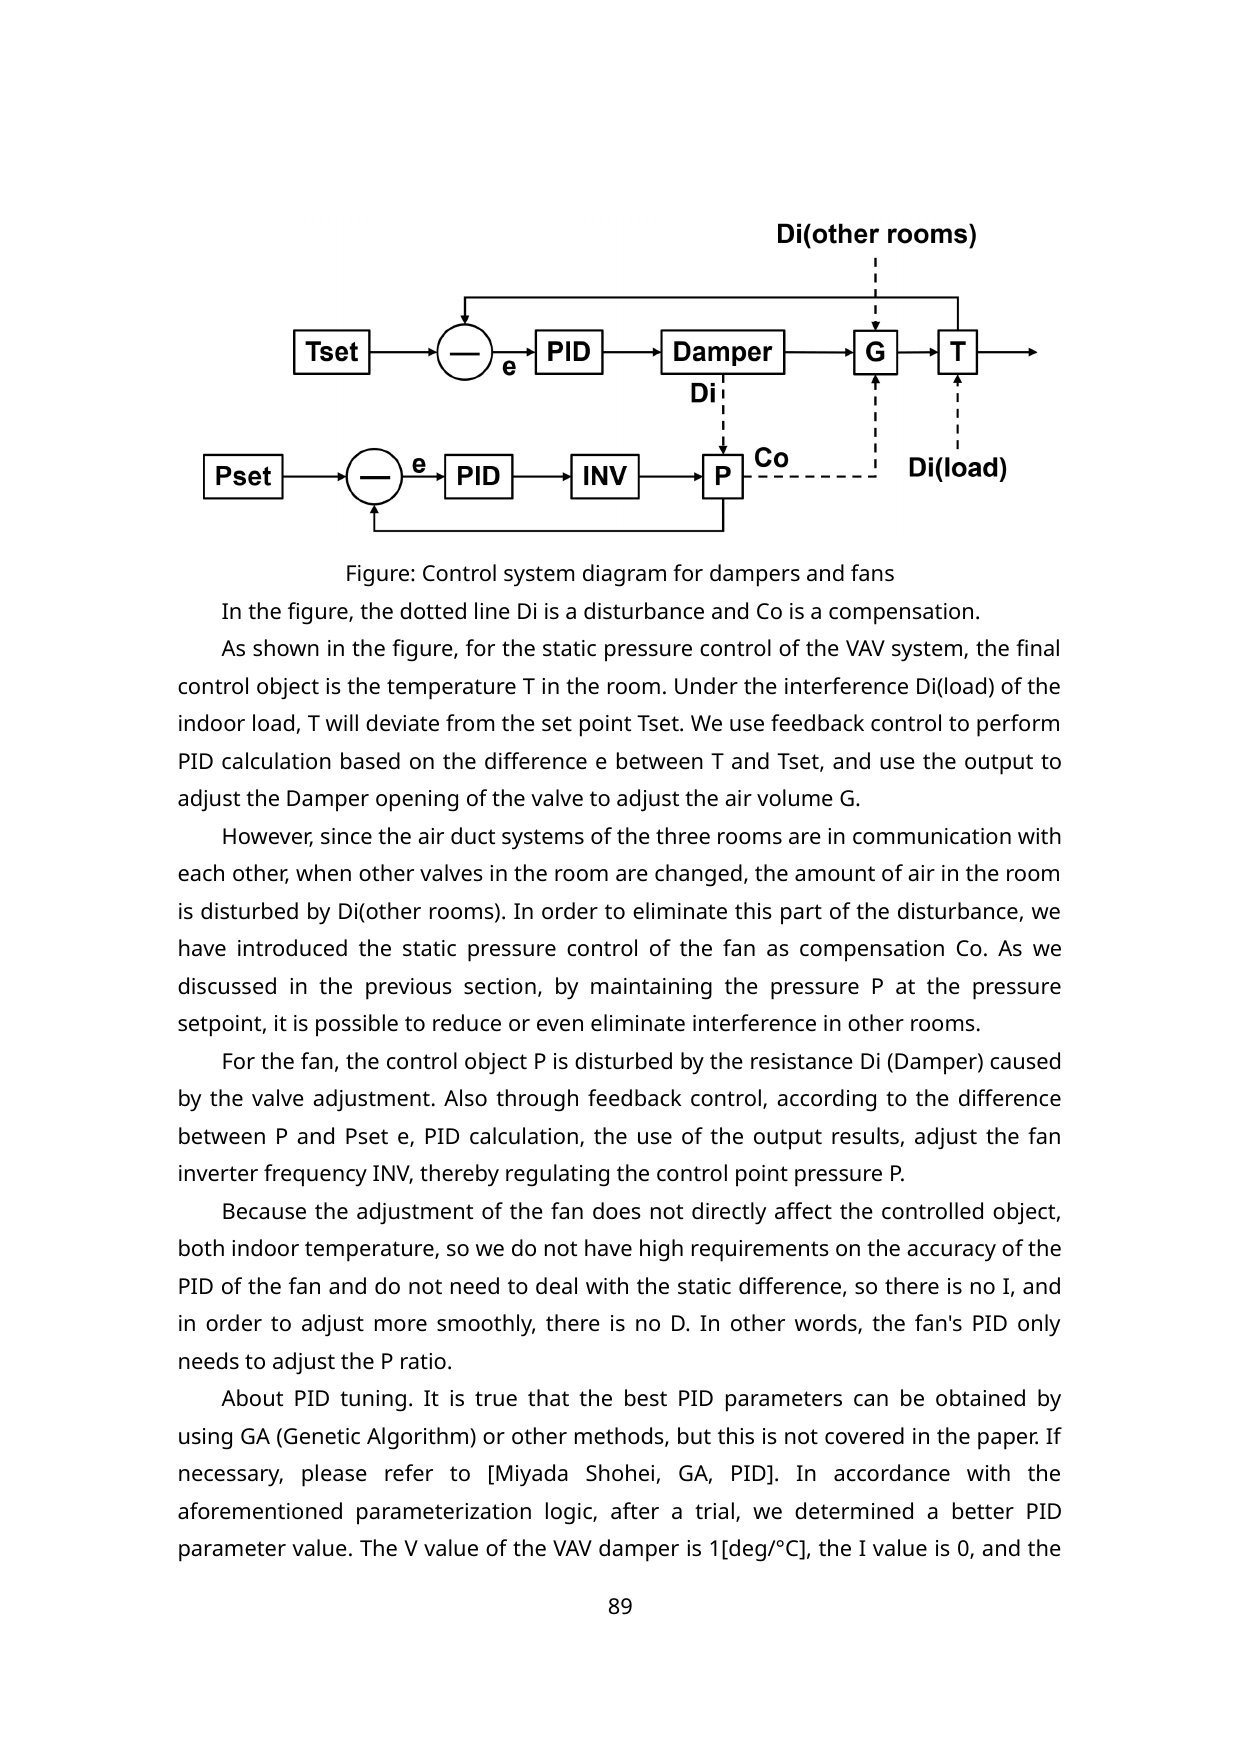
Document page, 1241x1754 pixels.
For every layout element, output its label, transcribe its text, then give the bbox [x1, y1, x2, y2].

text Because the adjustment of the fan does not directly affect the controlled object, both indoor temperature, so we do not have high requirements on the accuracy of the PID of the fan and do not need to deal with the static difference, so there is no I, and in order to adjust more smoothly, there is no D. In other words, the fan's PID only needs to adjust the P ratio. [177, 1192, 1063, 1379]
text For the fan, the control object P is disturbed by the resistance Di (Damper) caused by the valve adjustment. Also through feedback control, according to the difference between P and Pset e, PID calculation, the use of the output results, adjust the fan inverter frequency INV, thereby regulating the control point pressure P. [177, 1042, 1063, 1192]
text However, since the air duct systems of the three rooms are in communication with each other, when other valves in the room are changed, the amount of air in the room is disturbed by Di(other rooms). In order to eliminate this part of the disturbance, we have introduced the static pressure control of the fan as compensation Co. As we discussed in the previous section, by maintaining the pressure P at the pressure setpoint, it is possible to reduce or even eliminate interference in other rooms. [177, 817, 1063, 1042]
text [177, 1379, 1063, 1567]
picture [197, 216, 1044, 540]
text Figure: Control system diagram for dampers and fans [177, 554, 1063, 592]
text In the figure, the dotted line Di is a disturbance and Co is a compensation. [177, 592, 1063, 629]
text As shown in the figure, for the static pressure control of the VAV system, the final control object is the temperature T in the room. Under the interference Di(load) of the indoor load, T will deviate from the set point Tset. We use feedback control to perform PID calculation based on the difference e between T and Tset, and use the output to adjust the Damper opening of the valve to adjust the air volume G. [177, 629, 1063, 817]
